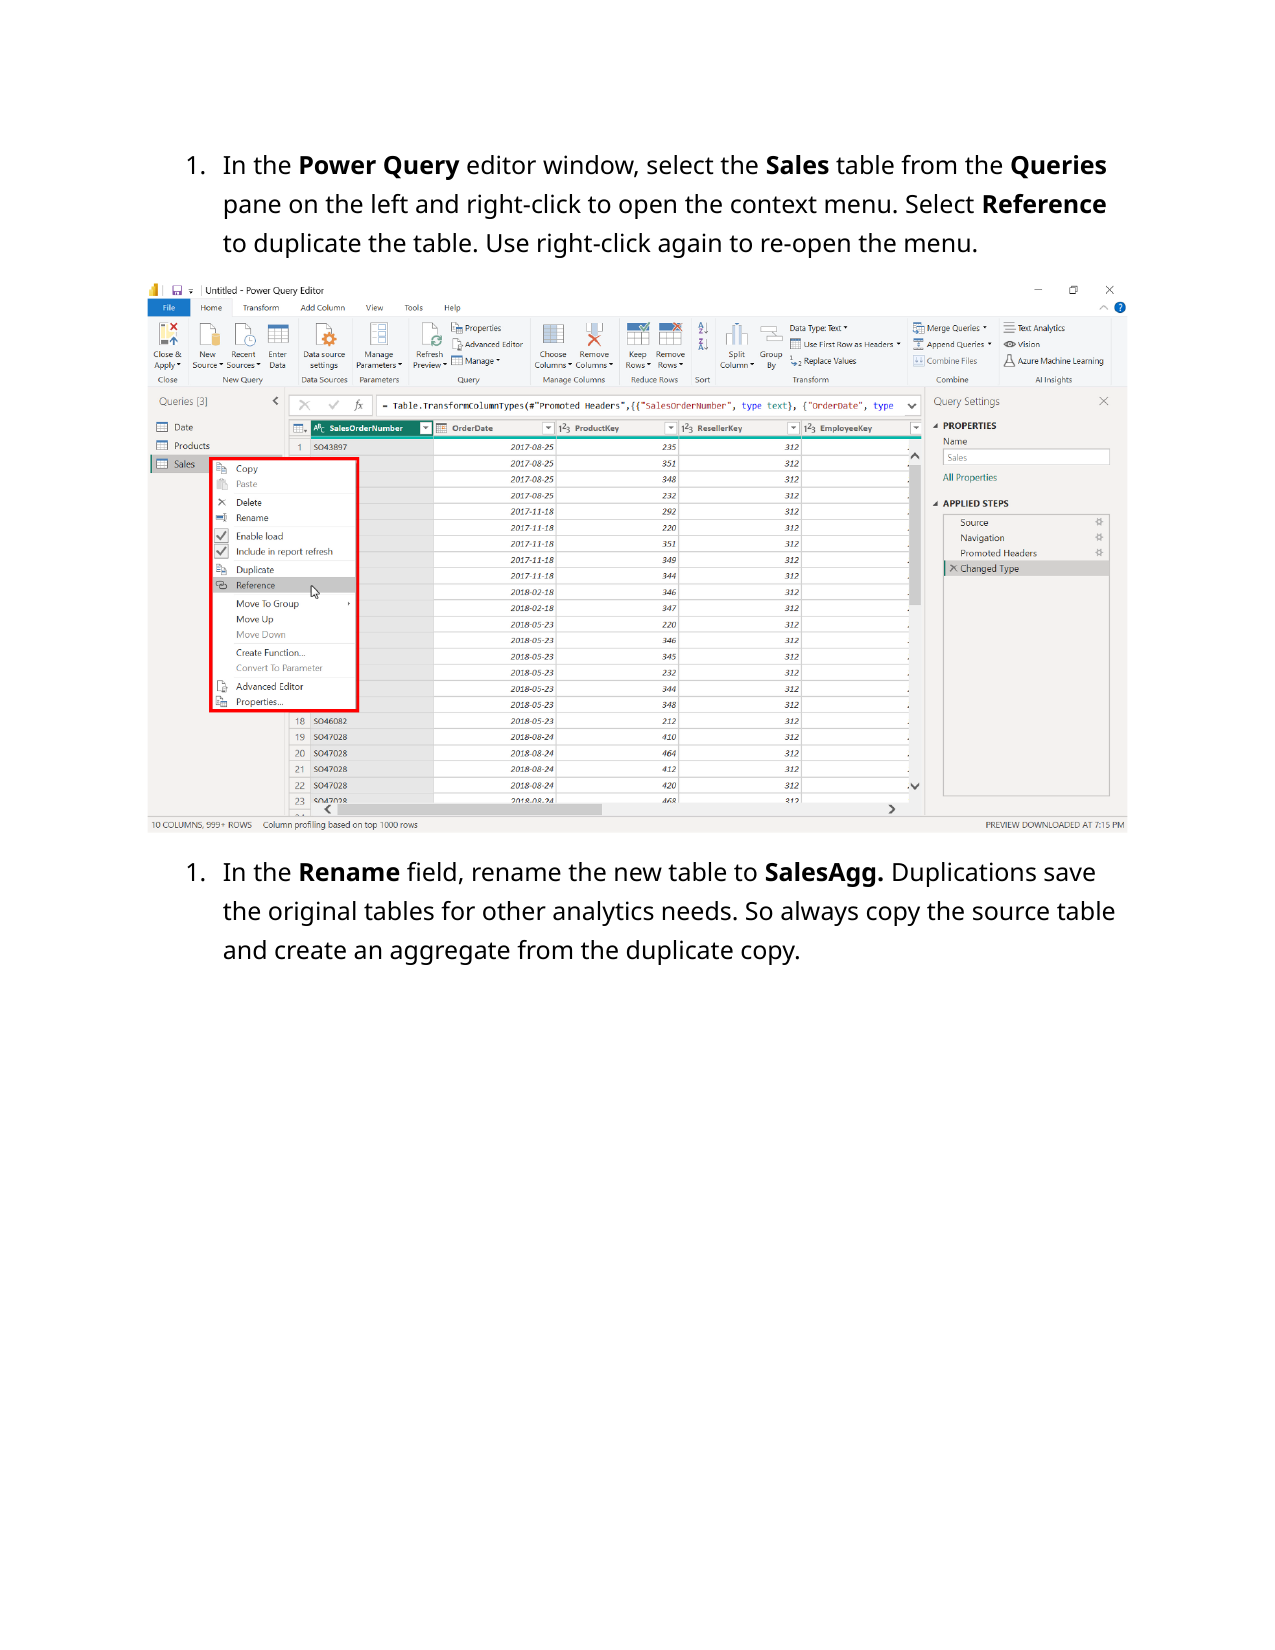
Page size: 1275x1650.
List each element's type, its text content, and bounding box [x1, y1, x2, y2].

list In the Power Query editor window, select the Sales table from the Queries pane on the left and right-click to open the context menu. Select Reference to duplicate the table. Use right-click again to re-open the menu. [185, 148, 1127, 260]
picture [147, 281, 1128, 833]
list In the Rename field, rename the new table to SalesAgg. Duplications save the original tables for other analytics needs. So always copy the source table and create an aggregate from the duplicate copy. [185, 854, 1127, 967]
